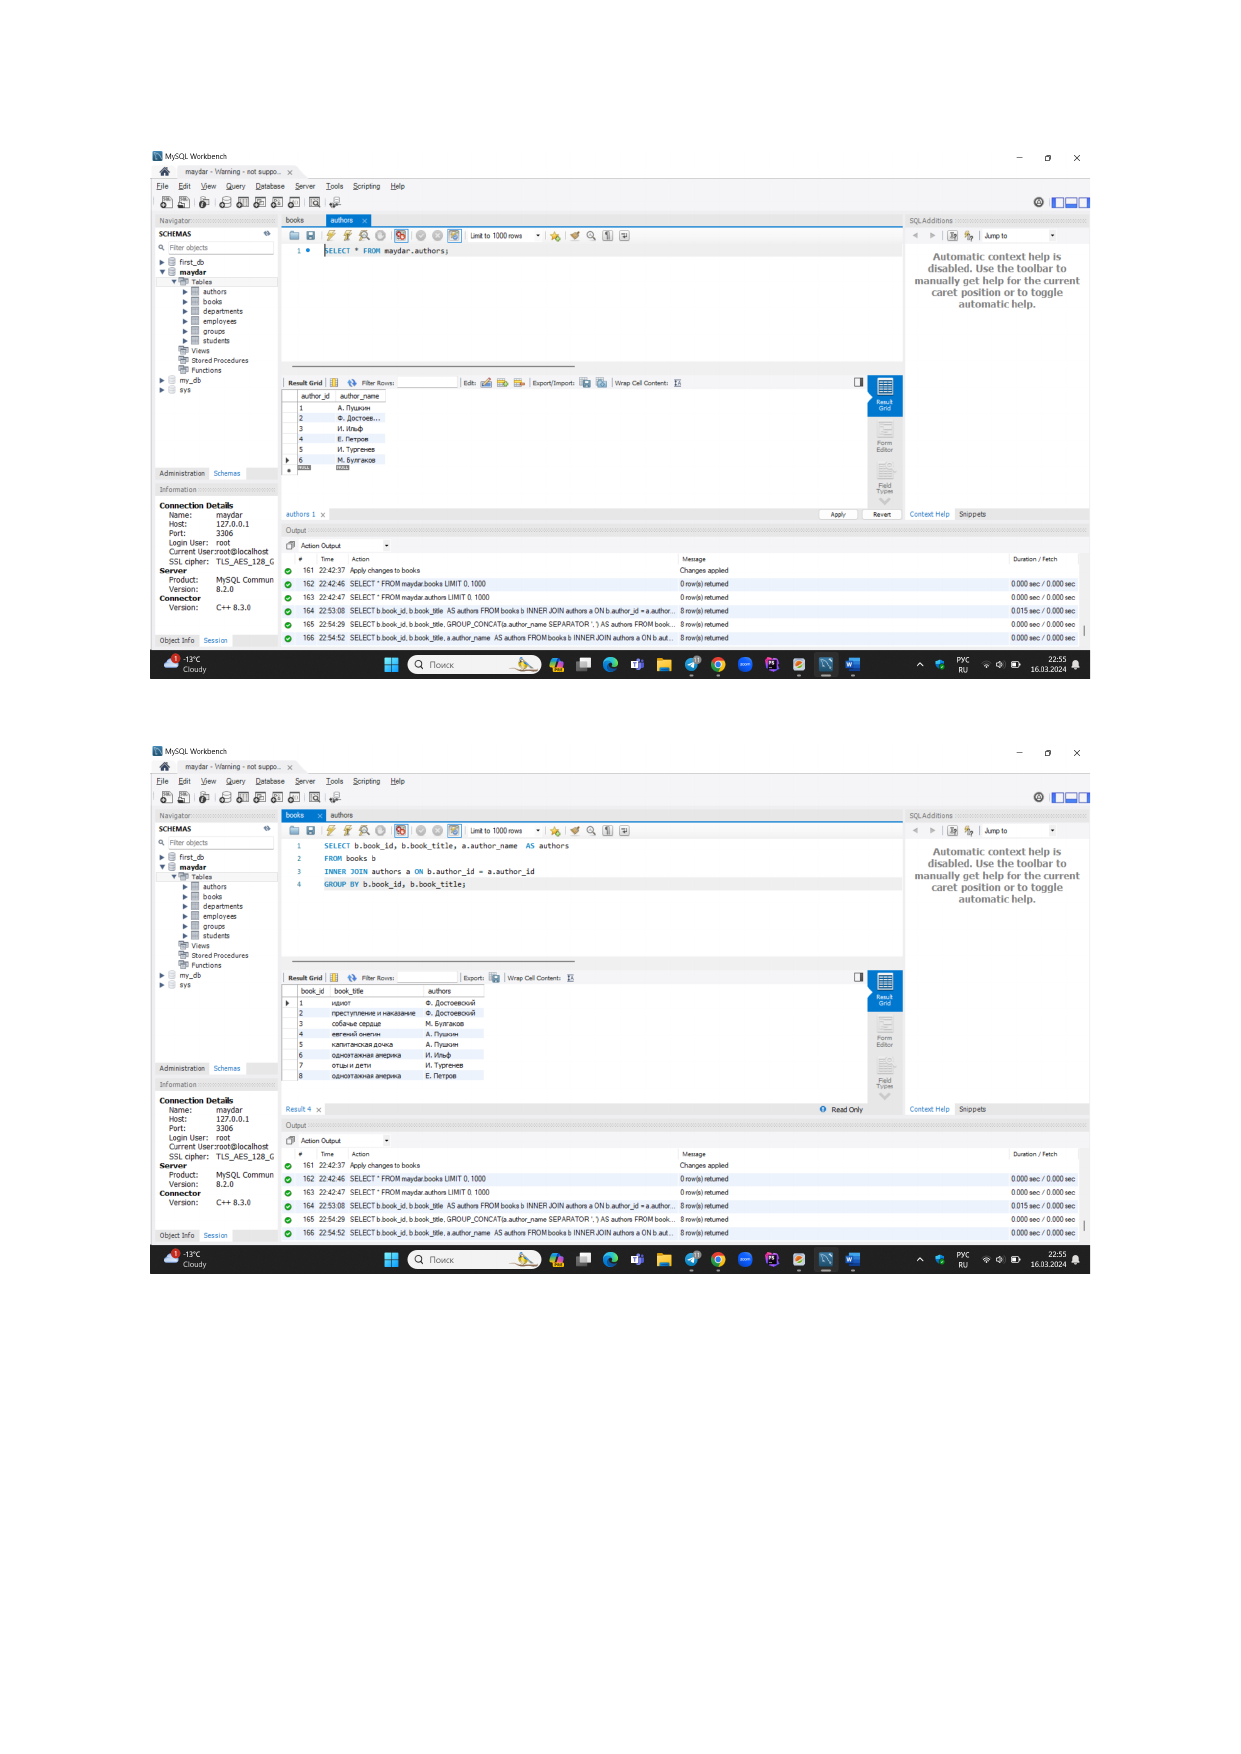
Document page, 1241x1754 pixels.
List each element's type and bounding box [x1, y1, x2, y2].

picture [150, 744, 1091, 1274]
picture [150, 150, 1091, 679]
